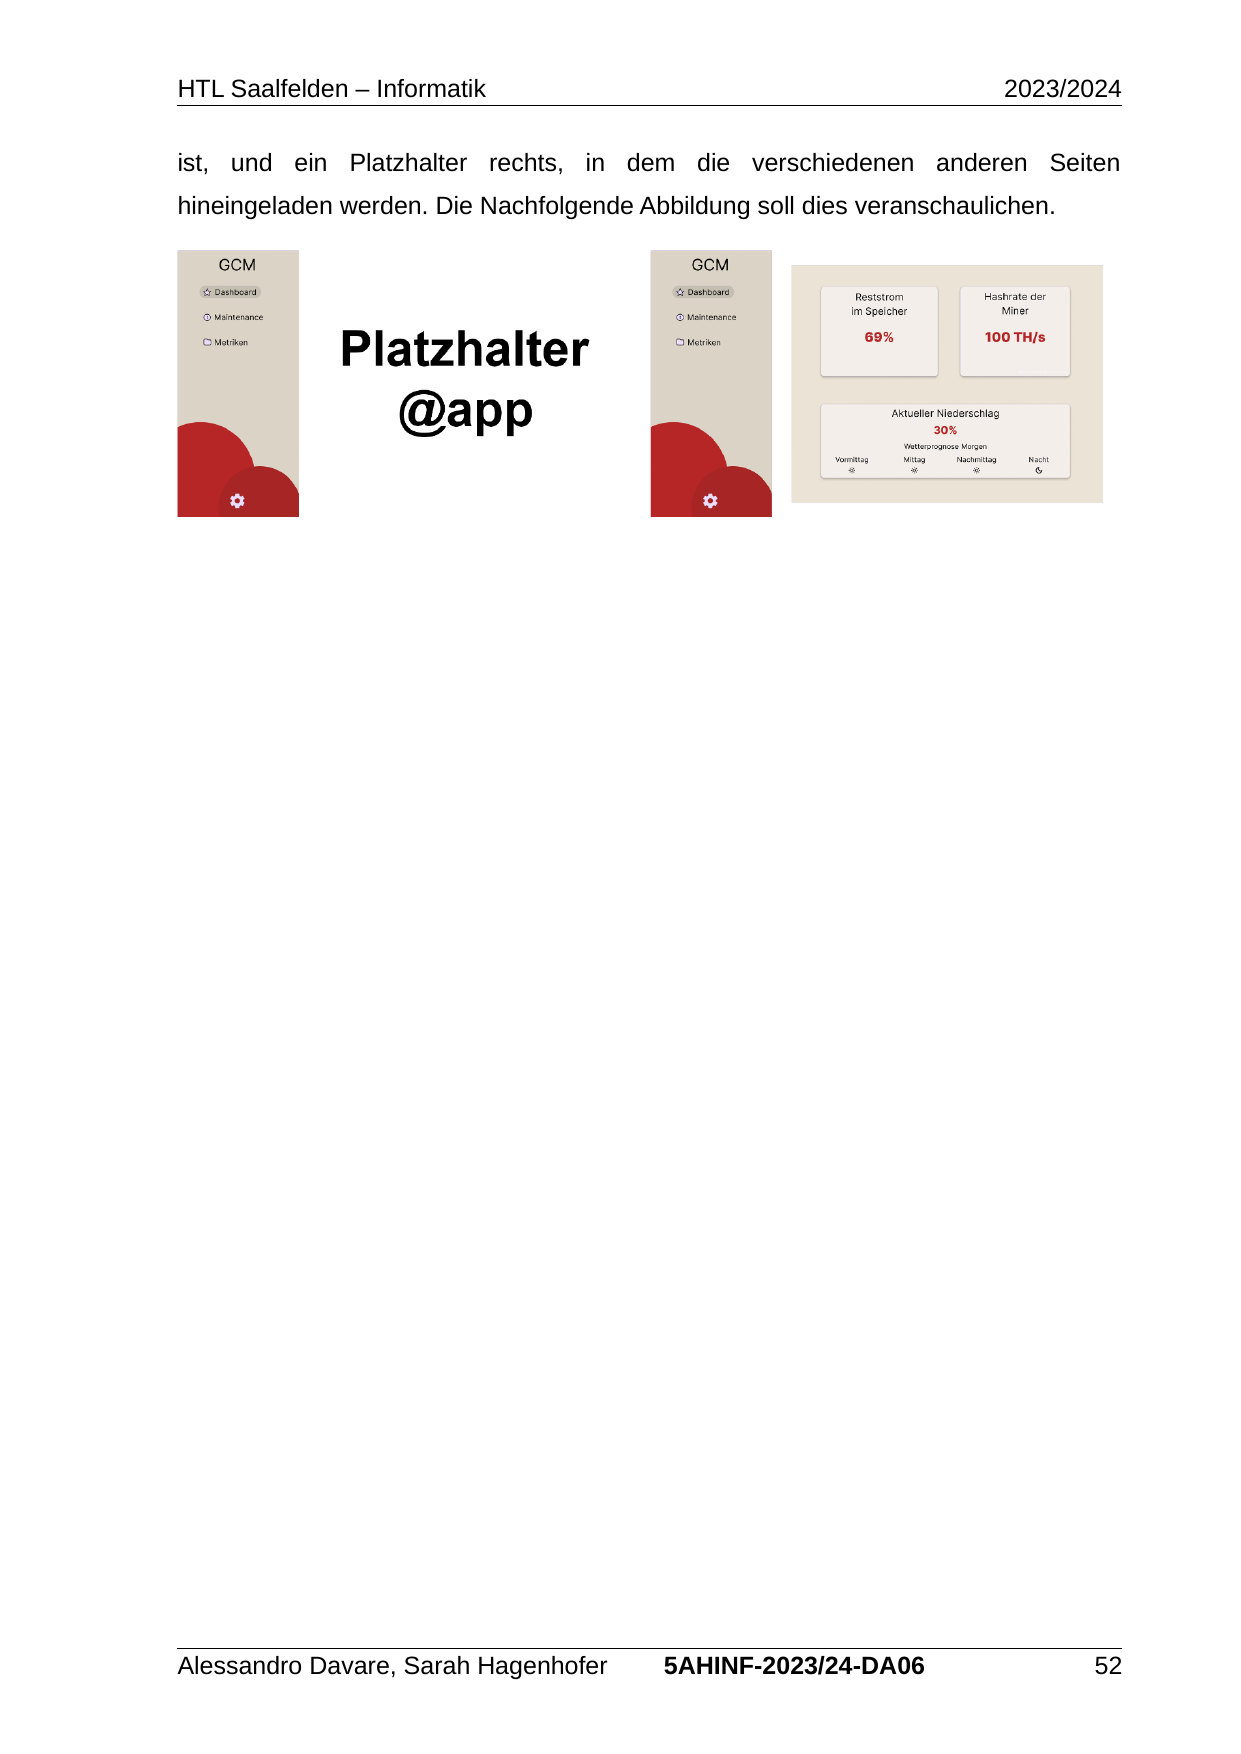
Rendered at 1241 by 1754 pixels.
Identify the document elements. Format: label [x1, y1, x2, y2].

picture [177, 250, 1123, 517]
text [177, 148, 1122, 219]
